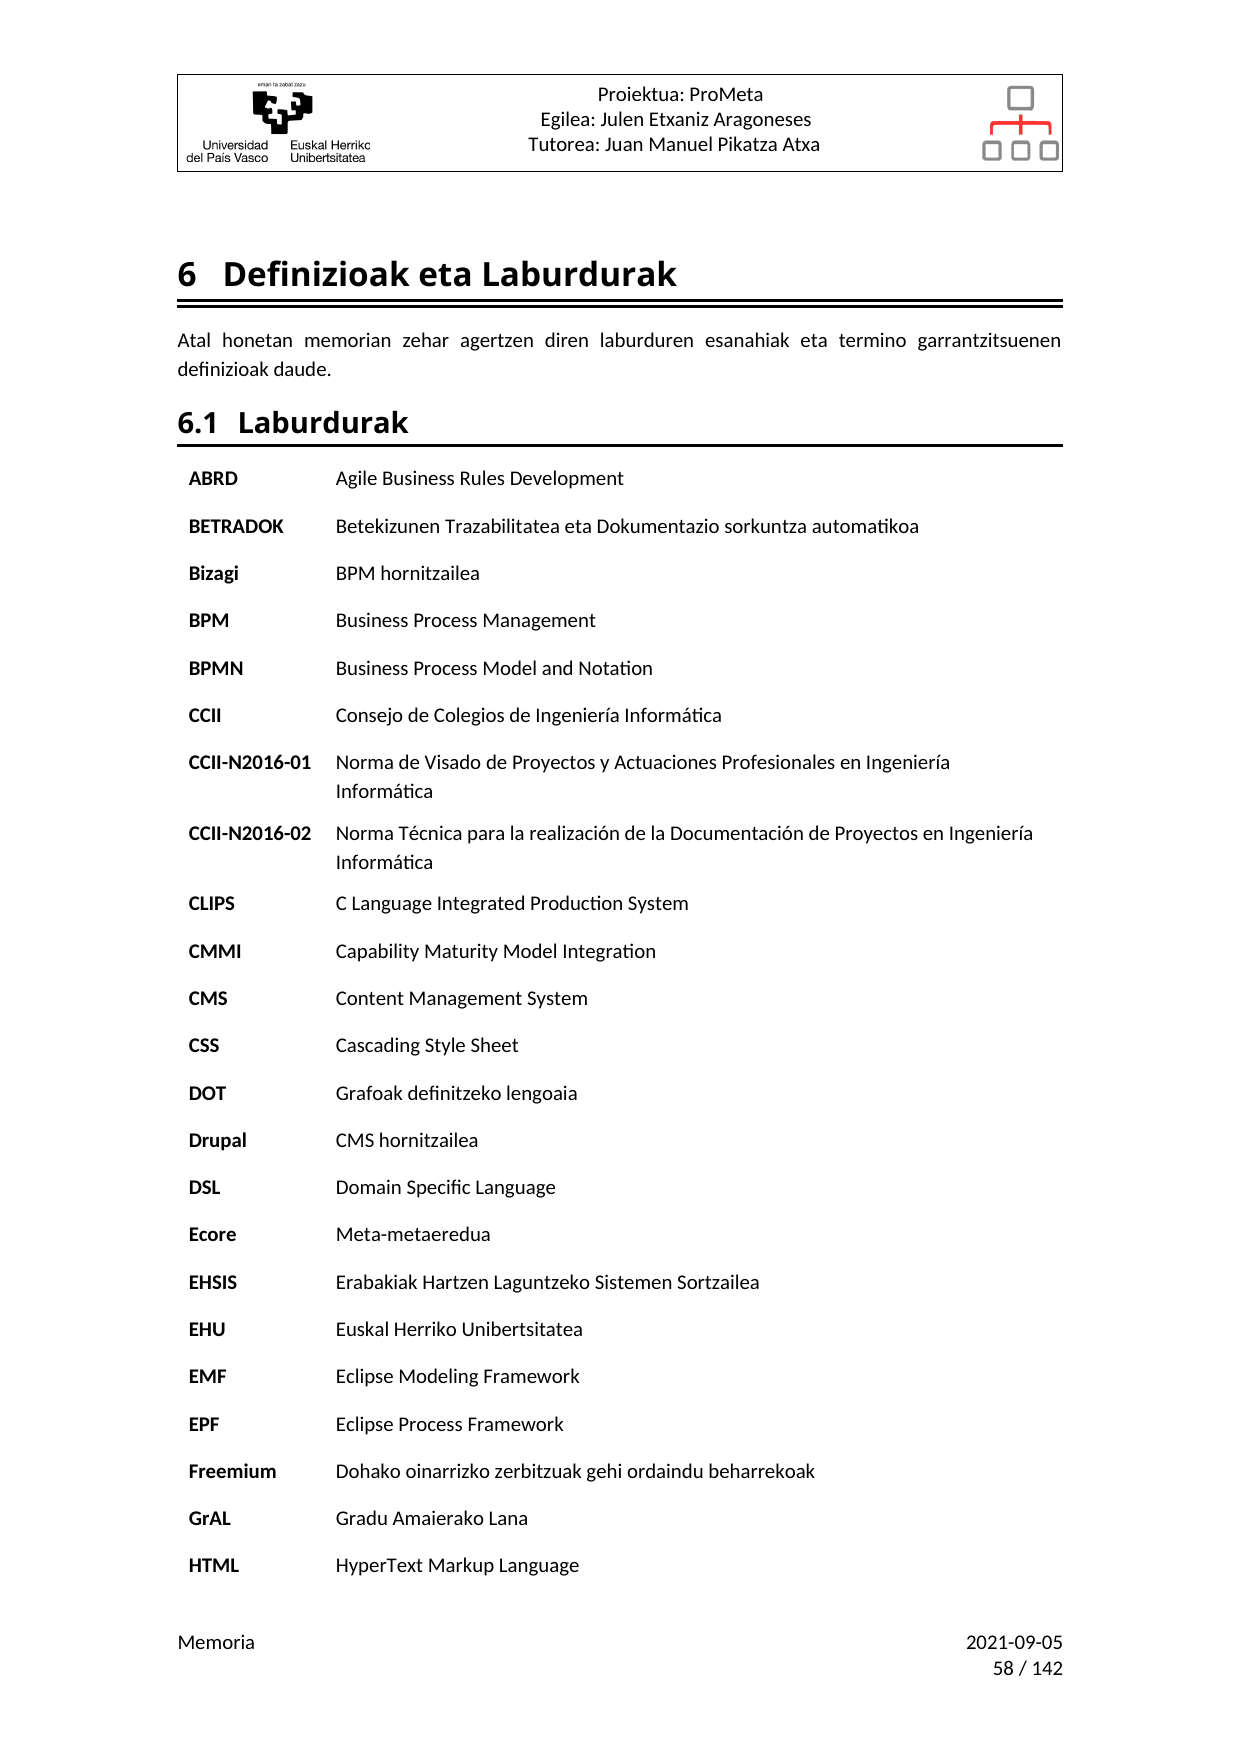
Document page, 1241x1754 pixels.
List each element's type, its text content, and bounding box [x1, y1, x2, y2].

table_cell BPM [177, 608, 324, 655]
table_cell Meta-metaeredua [324, 1222, 1062, 1269]
table_cell CMMI [177, 938, 324, 985]
table_cell CMS [177, 985, 324, 1032]
table_header Agile Business Rules Development [324, 466, 1062, 513]
subtitle Definizioak eta Laburdurak [177, 251, 1063, 299]
table_cell Eclipse Process Framework [324, 1411, 1062, 1458]
table_header ABRD [177, 466, 324, 513]
table_cell BPM hornitzailea [324, 560, 1062, 607]
table_cell Consejo de Colegios de Ingeniería Informática [324, 702, 1062, 749]
table_cell CCII-N2016-02 [177, 820, 324, 891]
table_cell Eclipse Modeling Framework [324, 1364, 1062, 1411]
table_cell Norma Técnica para la realización de la Documentación de Proyectos en Ingeniería Informática [324, 820, 1062, 891]
table_cell Gradu Amaierako Lana [324, 1505, 1062, 1553]
table_cell CCII [177, 702, 324, 749]
table_cell EHU [177, 1316, 324, 1363]
table_cell Drupal [177, 1127, 324, 1174]
subtitle Laburdurak [177, 402, 1063, 444]
table_cell CLIPS [177, 891, 324, 938]
table_cell CMS hornitzailea [324, 1127, 1062, 1174]
table_cell Norma de Visado de Proyectos y Actuaciones Profesionales en Ingeniería Informática [324, 749, 1062, 820]
table_cell Erabakiak Hartzen Laguntzeko Sistemen Sortzailea [324, 1269, 1062, 1316]
table_cell Business Process Management [324, 608, 1062, 655]
table_cell DOT [177, 1080, 324, 1127]
table_cell Euskal Herriko Unibertsitatea [324, 1316, 1062, 1363]
table_cell Ecore [177, 1222, 324, 1269]
table_cell Capability Maturity Model Integration [324, 938, 1062, 985]
table_cell Cascading Style Sheet [324, 1033, 1062, 1080]
table_cell EMF [177, 1364, 324, 1411]
table_cell Content Management System [324, 985, 1062, 1032]
picture [182, 81, 370, 162]
table_cell DSL [177, 1174, 324, 1222]
table_cell EHSIS [177, 1269, 324, 1316]
table_cell BPMN [177, 655, 324, 702]
table_cell CCII-N2016-01 [177, 749, 324, 820]
table_cell Grafoak definitzeko lengoaia [324, 1080, 1062, 1127]
table_cell CSS [177, 1033, 324, 1080]
picture [978, 80, 1060, 162]
table_cell Dohako oinarrizko zerbitzuak gehi ordaindu beharrekoak [324, 1458, 1062, 1505]
table_cell Business Process Model and Notation [324, 655, 1062, 702]
table_cell BETRADOK [177, 513, 324, 560]
table_cell Bizagi [177, 560, 324, 607]
table_cell HTML [177, 1553, 324, 1600]
table_cell GrAL [177, 1505, 324, 1553]
text Atal honetan memorian zehar agertzen diren laburduren esanahiak eta termino garrantzitsuenen definizioak daude. [177, 327, 1063, 382]
table_cell Freemium [177, 1458, 324, 1505]
table_cell C Language Integrated Production System [324, 891, 1062, 938]
table_cell Domain Specific Language [324, 1174, 1062, 1222]
table_cell Betekizunen Trazabilitatea eta Dokumentazio sorkuntza automatikoa [324, 513, 1062, 560]
table_cell EPF [177, 1411, 324, 1458]
table_cell HyperText Markup Language [324, 1553, 1062, 1600]
